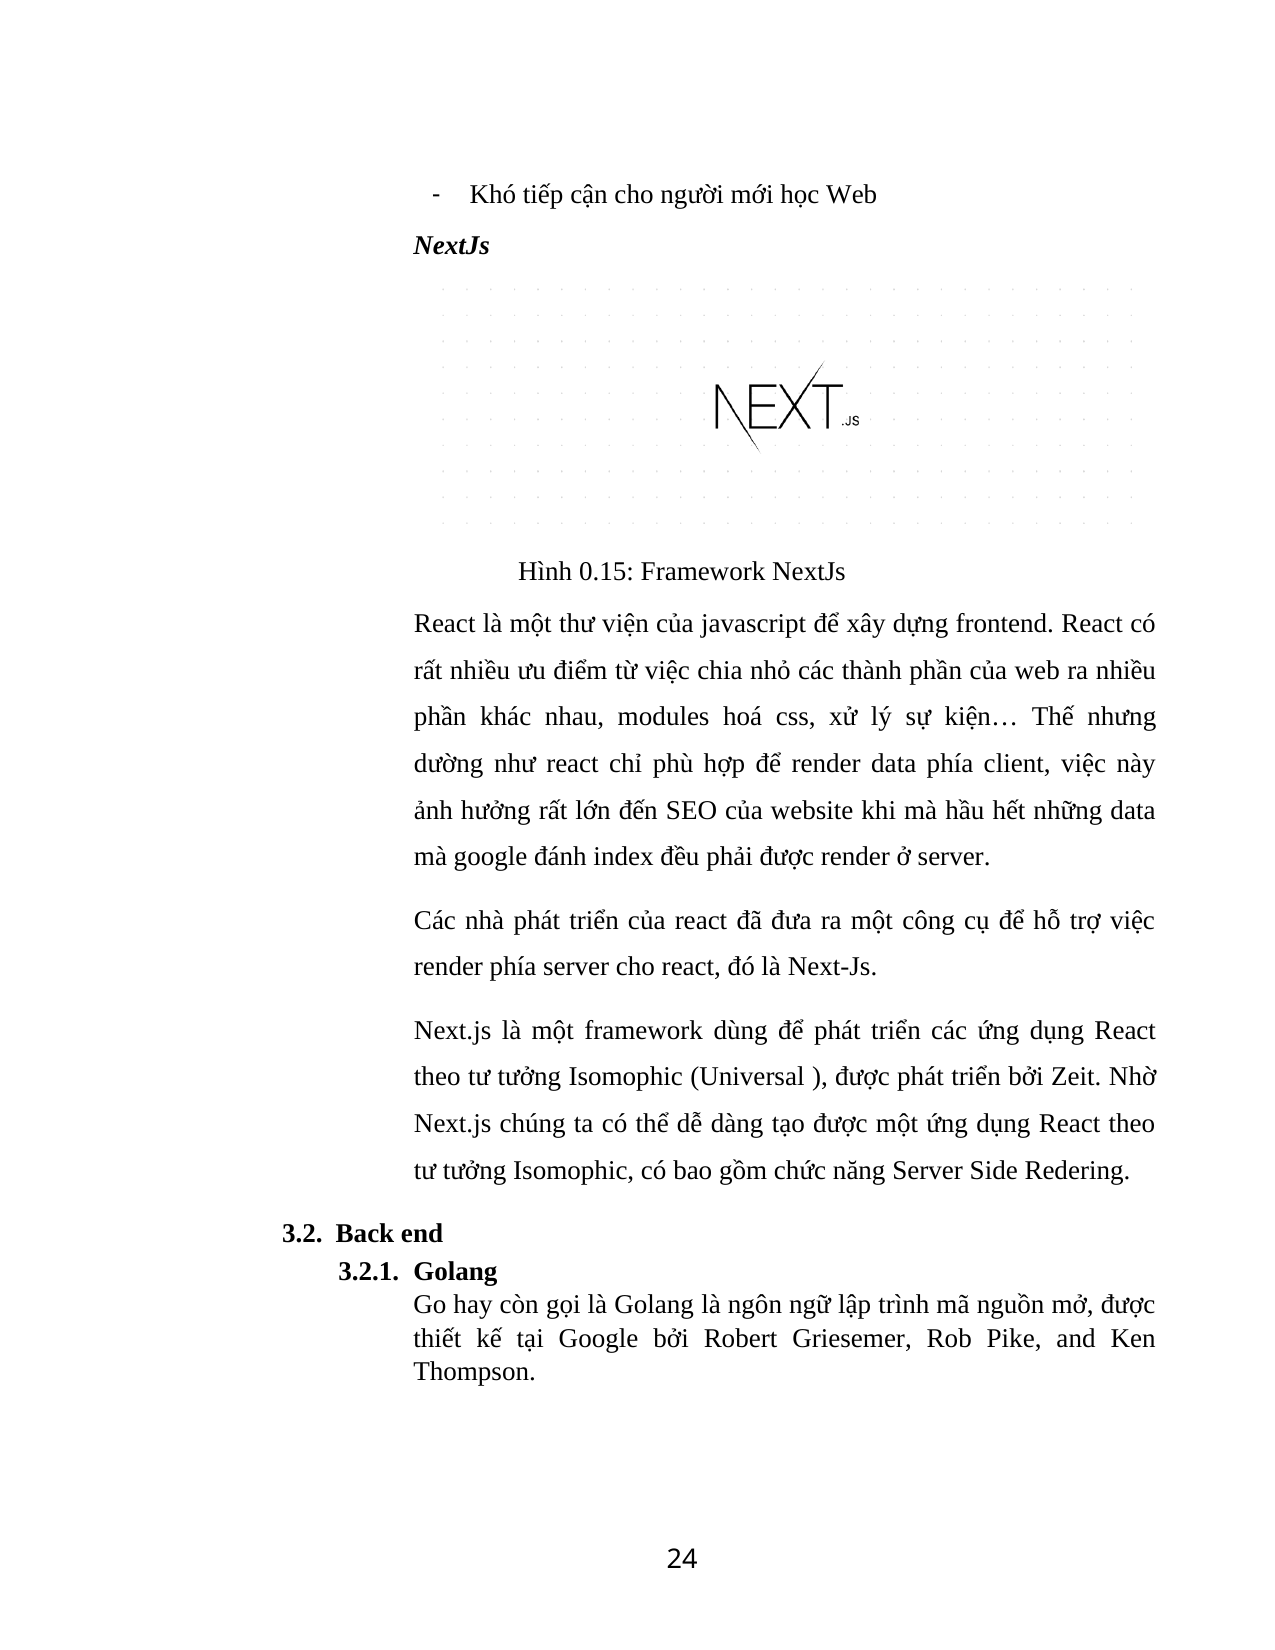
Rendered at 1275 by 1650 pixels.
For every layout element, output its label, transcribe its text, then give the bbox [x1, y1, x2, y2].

text Go hay còn gọi là Golang là ngôn ngữ lập trình mã nguồn mở, được thiết kế tại Google bởi Robert Griesemer, Rob Pike, and Ken Thompson. [413, 1353, 1157, 1387]
subtitle Back end [282, 1217, 1157, 1248]
list Khó tiếp cận cho người mới học Web [432, 177, 1157, 210]
text Next.js là một framework dùng để phát triển các ứng dụng React theo tư tưởng Isomophic (Universal ), được phát triển bởi Zeit. Nhờ Next.js chúng ta có thể dễ dàng tạo được một ứng dụng React theo tư tưởng Isomophic, có bao gồm chức năng Server Side Redering. [414, 1014, 1157, 1185]
subtitle Golang [338, 1255, 1157, 1286]
subtitle NextJs [338, 229, 1157, 261]
picture [431, 276, 1143, 536]
text React là một thư viện của javascript để xây dựng frontend. React có rất nhiều ưu điểm từ việc chia nhỏ các thành phần của web ra nhiều phần khác nhau, modules hoá css, xử lý sự kiện… Thế nhưng dường như react chỉ phù hợp để render data phía client, việc này ảnh hưởng rất lớn đến SEO của website khi mà hầu hết những data mà google đánh index đều phải được render ở server. [414, 607, 1157, 872]
text Các nhà phát triển của react đã đưa ra một công cụ để hỗ trợ việc render phía server cho react, đó là Next-Js. [414, 904, 1157, 982]
